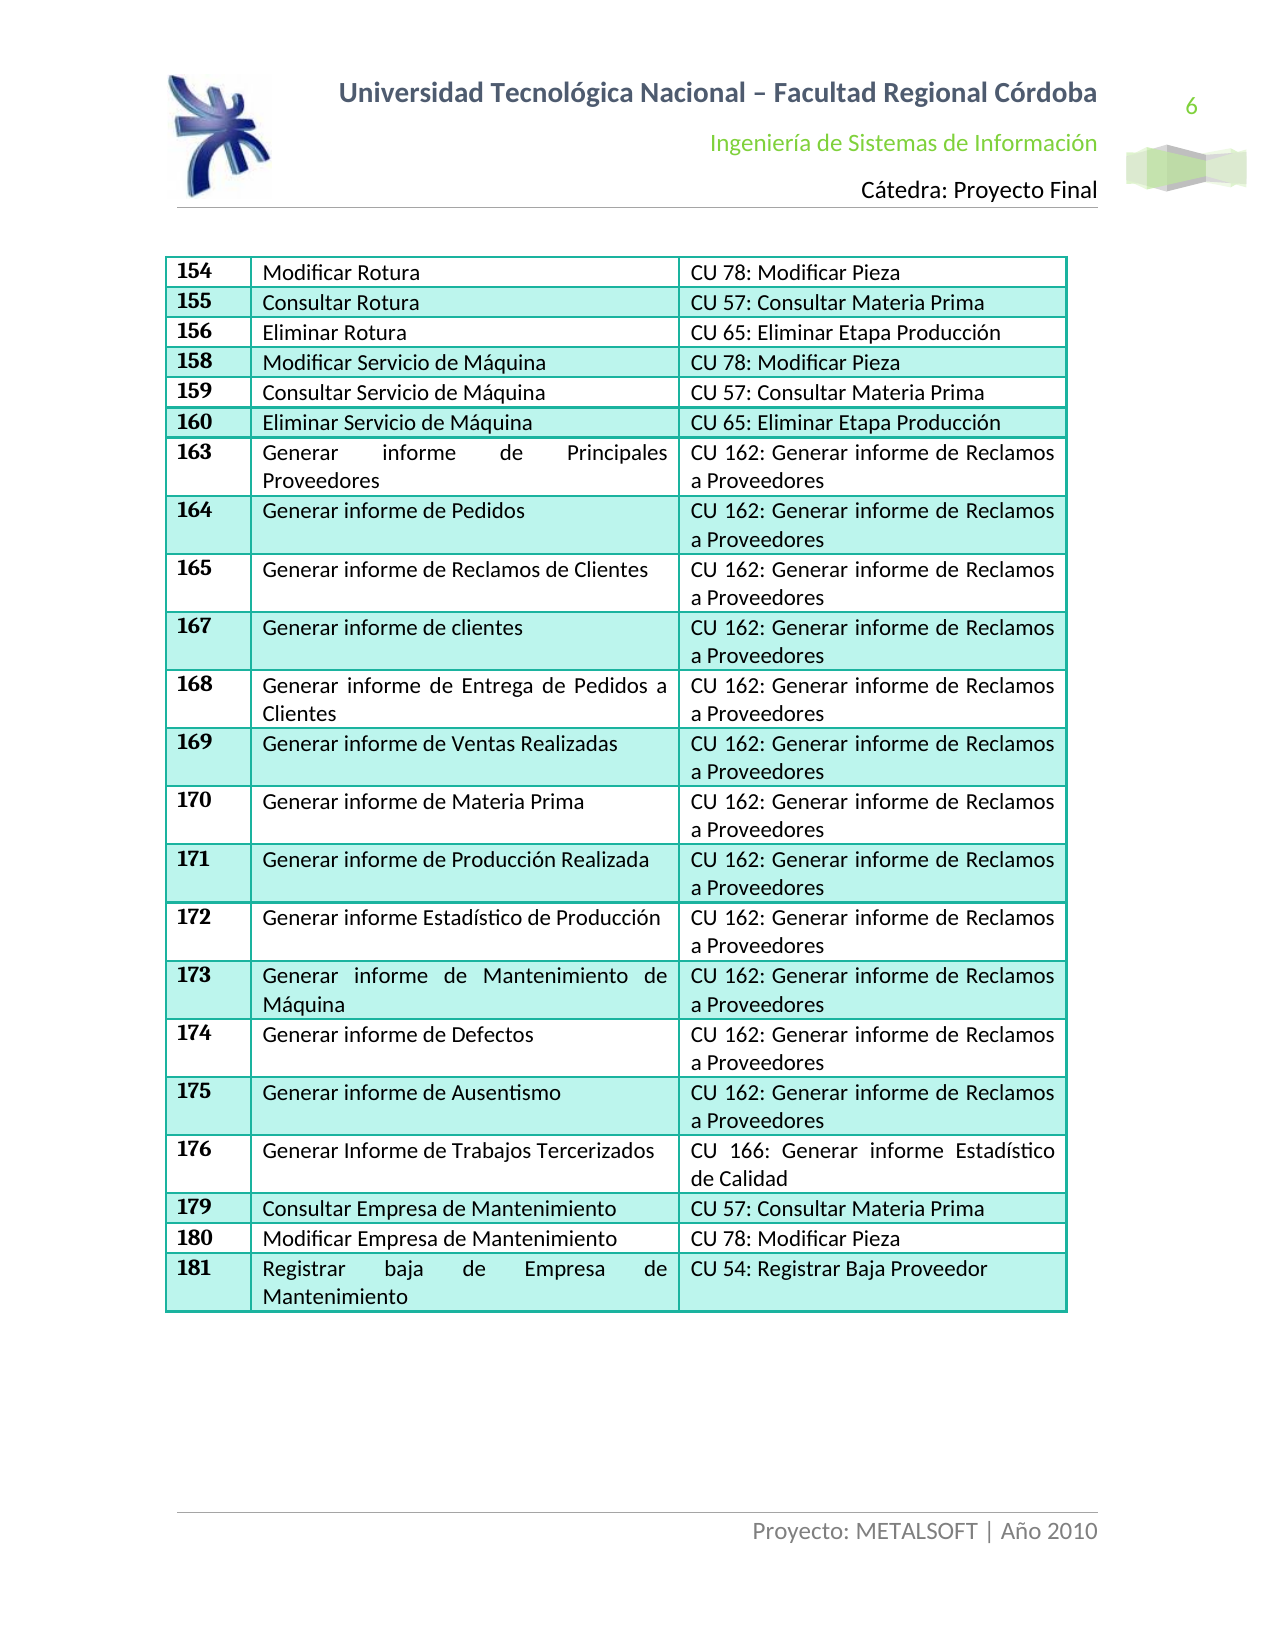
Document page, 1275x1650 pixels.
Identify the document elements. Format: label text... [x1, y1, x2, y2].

table_cell CU 65: Eliminar Etapa Producción [680, 409, 1065, 436]
table_cell Registrar baja de Empresa de Mantenimiento [252, 1254, 678, 1310]
table_cell CU 78: Modificar Pieza [680, 258, 1065, 286]
table_cell 179 [167, 1194, 250, 1222]
table_cell 175 [167, 1078, 250, 1134]
table_cell CU 162: Generar informe de Reclamos a Proveedores [680, 1078, 1065, 1134]
table_cell Generar informe de clientes [252, 613, 678, 669]
table_cell Generar informe Estadístico de Producción [252, 904, 678, 959]
table_cell 158 [167, 348, 250, 376]
table_cell CU 65: Eliminar Etapa Producción [680, 318, 1065, 346]
table_cell CU 57: Consultar Materia Prima [680, 288, 1065, 316]
table_cell Generar informe de Materia Prima [252, 787, 678, 843]
table_cell CU 162: Generar informe de Reclamos a Proveedores [680, 497, 1065, 553]
table_cell CU 162: Generar informe de Reclamos a Proveedores [680, 671, 1065, 727]
table_cell Generar informe de Defectos [252, 1020, 678, 1076]
table_cell 160 [167, 409, 250, 436]
table_cell 164 [167, 497, 250, 553]
table_cell 154 [167, 258, 250, 286]
table_cell 170 [167, 787, 250, 843]
table_cell 180 [167, 1224, 250, 1252]
table_cell Modificar Empresa de Mantenimiento [252, 1224, 678, 1252]
table_cell CU 166: Generar informe Estadístico de Calidad [680, 1136, 1065, 1192]
table_cell Generar informe de Producción Realizada [252, 845, 678, 901]
table_cell 156 [167, 318, 250, 346]
table_cell CU 54: Registrar Baja Proveedor [680, 1254, 1065, 1310]
table_cell Generar informe de Pedidos [252, 497, 678, 553]
table_cell Generar Informe de Trabajos Tercerizados [252, 1136, 678, 1192]
table_cell 167 [167, 613, 250, 669]
table_cell Modificar Rotura [252, 258, 678, 286]
table_cell Modificar Servicio de Máquina [252, 348, 678, 376]
table_cell Generar informe de Ventas Realizadas [252, 729, 678, 785]
table_cell 174 [167, 1020, 250, 1076]
table_cell CU 162: Generar informe de Reclamos a Proveedores [680, 1020, 1065, 1076]
table_cell CU 162: Generar informe de Reclamos a Proveedores [680, 962, 1065, 1018]
table_cell CU 162: Generar informe de Reclamos a Proveedores [680, 787, 1065, 843]
table_cell 171 [167, 845, 250, 901]
table_cell CU 162: Generar informe de Reclamos a Proveedores [680, 729, 1065, 785]
table_cell 159 [167, 378, 250, 406]
table_cell 173 [167, 962, 250, 1018]
table_cell 168 [167, 671, 250, 727]
picture [167, 74, 272, 199]
table_cell 165 [167, 555, 250, 611]
table_cell CU 78: Modificar Pieza [680, 348, 1065, 376]
table_cell Generar informe de Reclamos de Clientes [252, 555, 678, 611]
table_cell Eliminar Servicio de Máquina [252, 409, 678, 436]
table_cell Consultar Empresa de Mantenimiento [252, 1194, 678, 1222]
table_cell CU 162: Generar informe de Reclamos a Proveedores [680, 904, 1065, 959]
table_cell Consultar Rotura [252, 288, 678, 316]
table_cell CU 78: Modificar Pieza [680, 1224, 1065, 1252]
table_cell CU 162: Generar informe de Reclamos a Proveedores [680, 845, 1065, 901]
table_cell 155 [167, 288, 250, 316]
table_cell 163 [167, 439, 250, 494]
table_cell Generar informe de Mantenimiento de Máquina [252, 962, 678, 1018]
table_cell Generar informe de Ausentismo [252, 1078, 678, 1134]
table_cell CU 57: Consultar Materia Prima [680, 1194, 1065, 1222]
table_cell 181 [167, 1254, 250, 1310]
table_cell 172 [167, 904, 250, 959]
table_cell 176 [167, 1136, 250, 1192]
table_cell Generar informe de Entrega de Pedidos a Clientes [252, 671, 678, 727]
table_cell 169 [167, 729, 250, 785]
table_cell CU 162: Generar informe de Reclamos a Proveedores [680, 555, 1065, 611]
table_cell CU 162: Generar informe de Reclamos a Proveedores [680, 613, 1065, 669]
table_cell CU 162: Generar informe de Reclamos a Proveedores [680, 439, 1065, 494]
table_cell Consultar Servicio de Máquina [252, 378, 678, 406]
table_cell Eliminar Rotura [252, 318, 678, 346]
table_cell Generar informe de Principales Proveedores [252, 439, 678, 494]
table_cell CU 57: Consultar Materia Prima [680, 378, 1065, 406]
